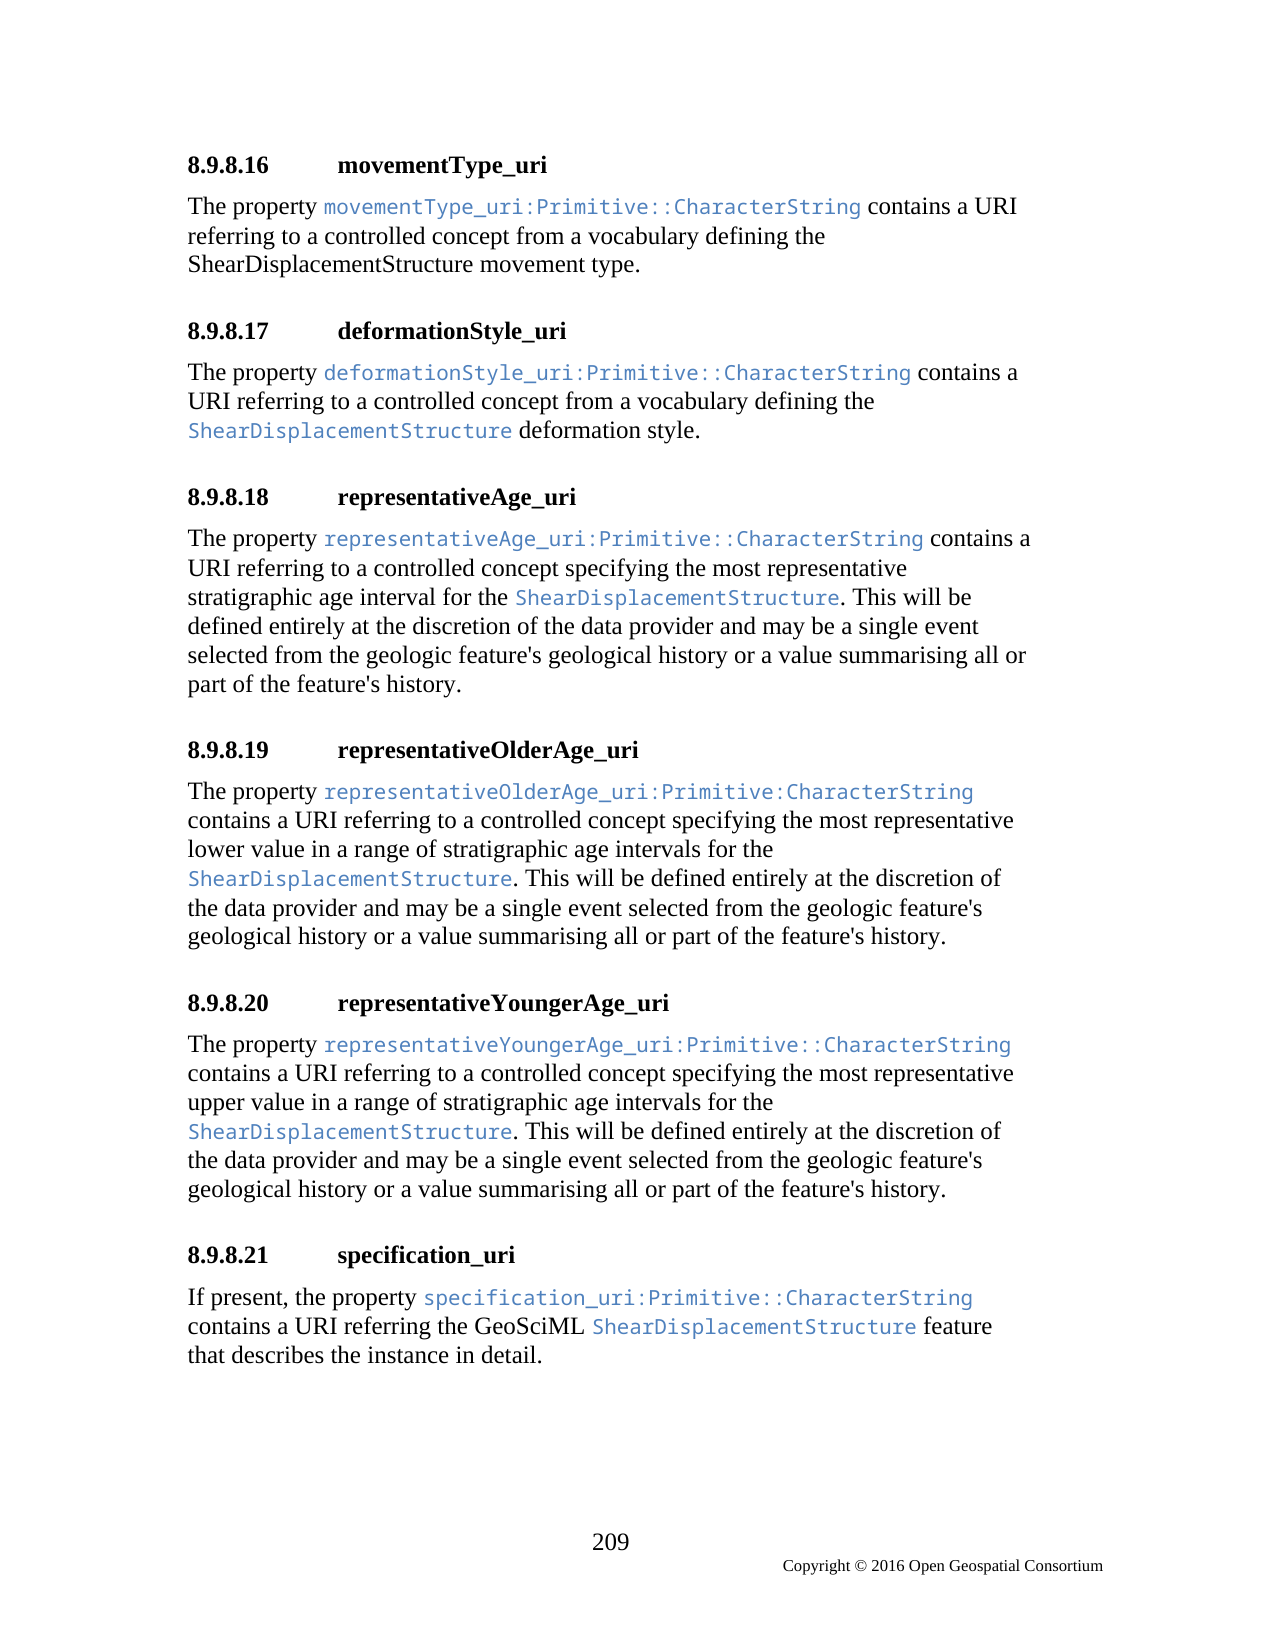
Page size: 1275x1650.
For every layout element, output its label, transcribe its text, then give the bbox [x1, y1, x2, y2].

text The property representativeOlderAge_uri:Primitive:CharacterString contains a URI referring to a controlled concept specifying the most representative lower value in a range of stratigraphic age intervals for the ShearDisplacementStructure. This will be defined entirely at the discretion of the data provider and may be a single event selected from the geologic feature's geological history or a value summarising all or part of the feature's history. [187, 776, 1034, 950]
subtitle deformationStyle_uri [187, 316, 1034, 344]
text If present, the property specification_uri:Primitive::CharacterString contains a URI referring the GeoSciML ShearDisplacementStructure feature that describes the instance in detail. [187, 1282, 1034, 1369]
subtitle representativeAge_uri [187, 482, 1034, 511]
subtitle representativeYoungerAge_uri [187, 988, 1034, 1016]
subtitle specification_uri [187, 1240, 1034, 1269]
text The property movementType_uri:Primitive::CharacterString contains a URI referring to a controlled concept from a vocabulary defining the ShearDisplacementStructure movement type. [187, 191, 1034, 278]
subtitle movementType_uri [187, 150, 1034, 179]
subtitle representativeOlderAge_uri [187, 735, 1034, 764]
text The property representativeAge_uri:Primitive::CharacterString contains a URI referring to a controlled concept specifying the most representative stratigraphic age interval for the ShearDisplacementStructure. This will be defined entirely at the discretion of the data provider and may be a single event selected from the geologic feature's geological history or a value summarising all or part of the feature's history. [187, 523, 1034, 697]
text The property deformationStyle_uri:Primitive::CharacterString contains a URI referring to a controlled concept from a vocabulary defining the ShearDisplacementStructure deformation style. [187, 357, 1034, 445]
text The property representativeYoungerAge_uri:Primitive::CharacterString contains a URI referring to a controlled concept specifying the most representative upper value in a range of stratigraphic age intervals for the ShearDisplacementStructure. This will be defined entirely at the discretion of the data provider and may be a single event selected from the geologic feature's geological history or a value summarising all or part of the feature's history. [187, 1029, 1034, 1203]
